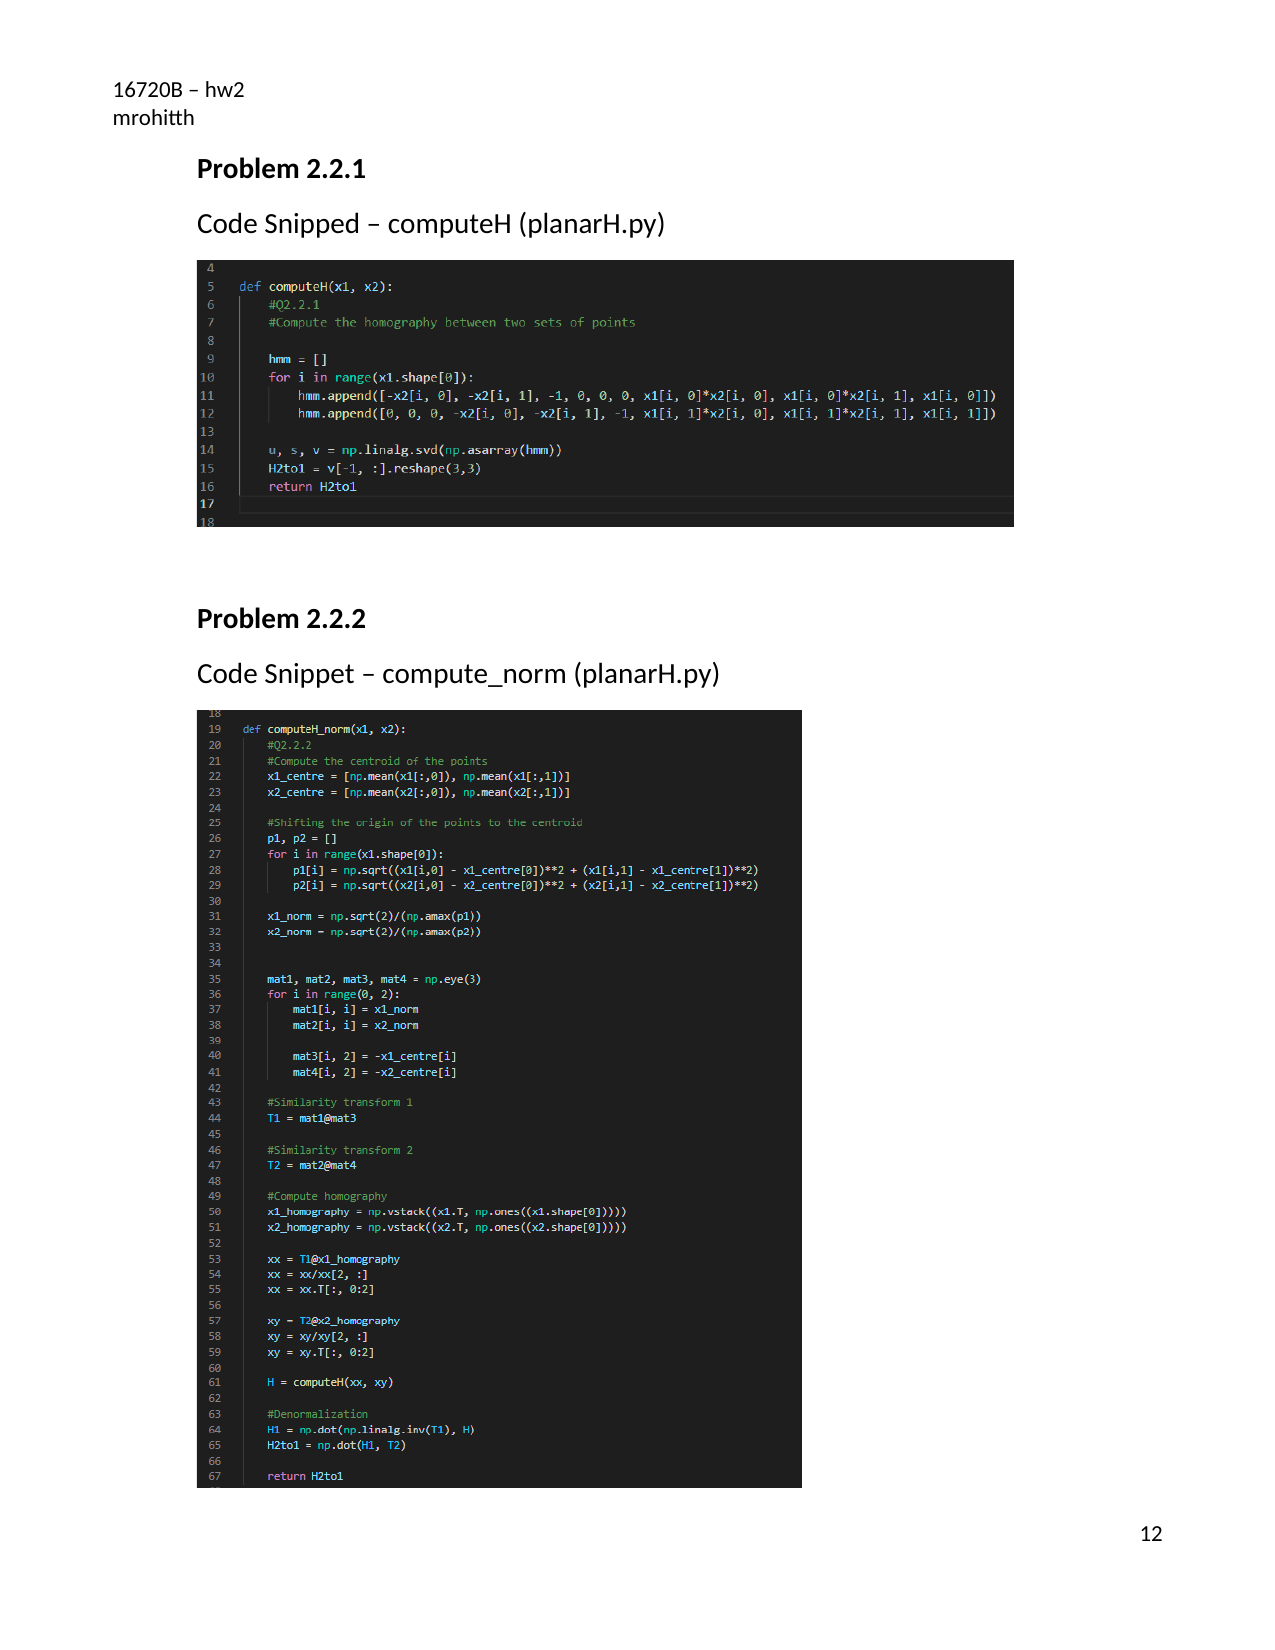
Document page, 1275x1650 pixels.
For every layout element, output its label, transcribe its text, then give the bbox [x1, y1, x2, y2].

text Code Snipped – computeH (planarH.py) [197, 205, 1162, 241]
picture [196, 260, 1014, 527]
text Problem 2.2.1 [197, 150, 1162, 186]
text Problem 2.2.2 [197, 600, 1162, 636]
text Code Snippet – compute_norm (planarH.py) [197, 656, 1162, 691]
picture [196, 710, 802, 1488]
